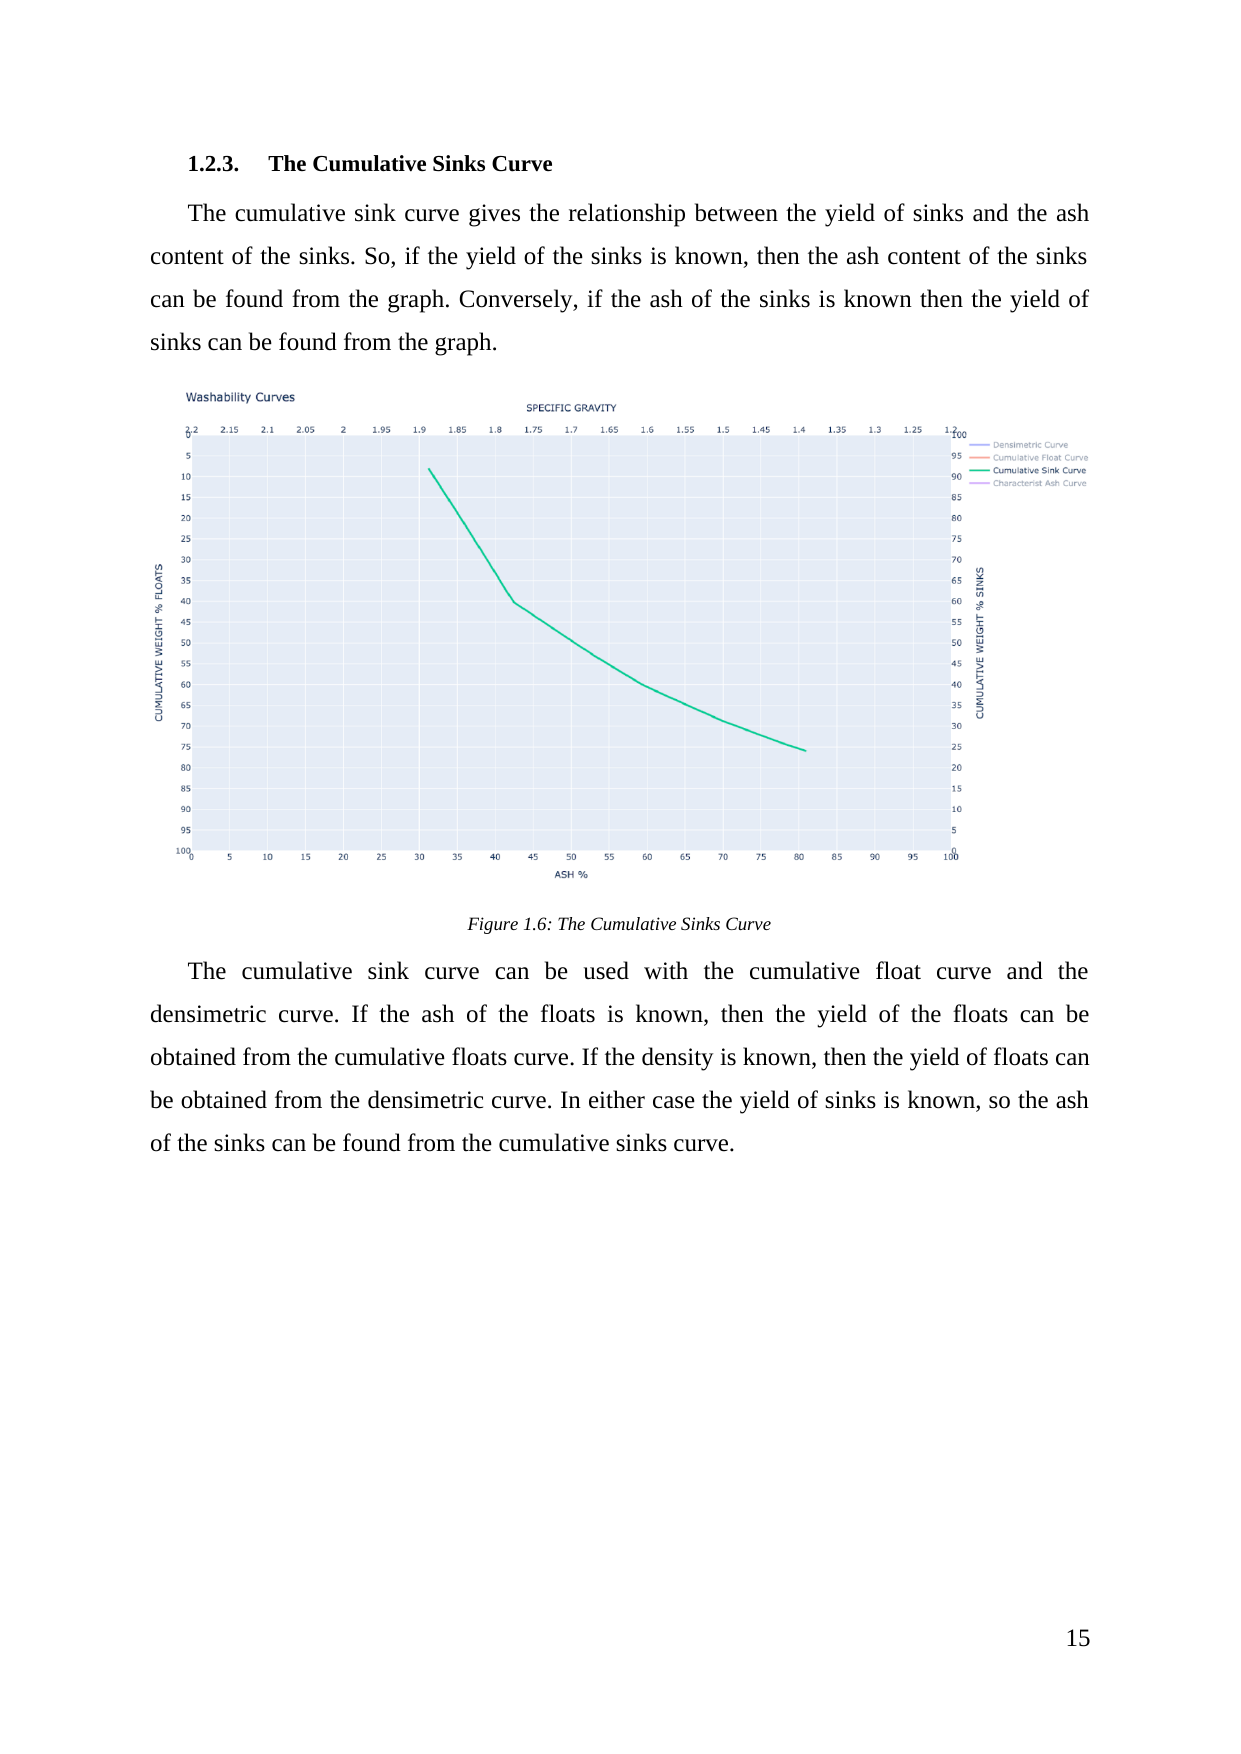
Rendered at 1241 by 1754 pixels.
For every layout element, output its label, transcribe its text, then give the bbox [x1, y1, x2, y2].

picture [150, 387, 1091, 883]
text The cumulative sink curve can be used with the cumulative float curve and the densimetric curve. If the ash of the floats is known, then the yield of the floats can be obtained from the cumulative floats curve. If the density is known, then the yield of floats can be obtained from the densimetric curve. In either case the yield of sinks is known, so the ash of the sinks can be found from the cumulative sinks curve. [150, 956, 1090, 1157]
text The cumulative sink curve gives the relationship between the yield of sinks and the ash content of the sinks. So, if the yield of the sinks is known, then the ash content of the sinks can be found from the graph. Conversely, if the ash of the sinks is known then the yield of sinks can be found from the graph. [150, 198, 1090, 356]
text Figure 1.6: The Cumulative Sinks Curve [150, 913, 1090, 935]
subtitle The Cumulative Sinks Curve [187, 150, 1090, 176]
